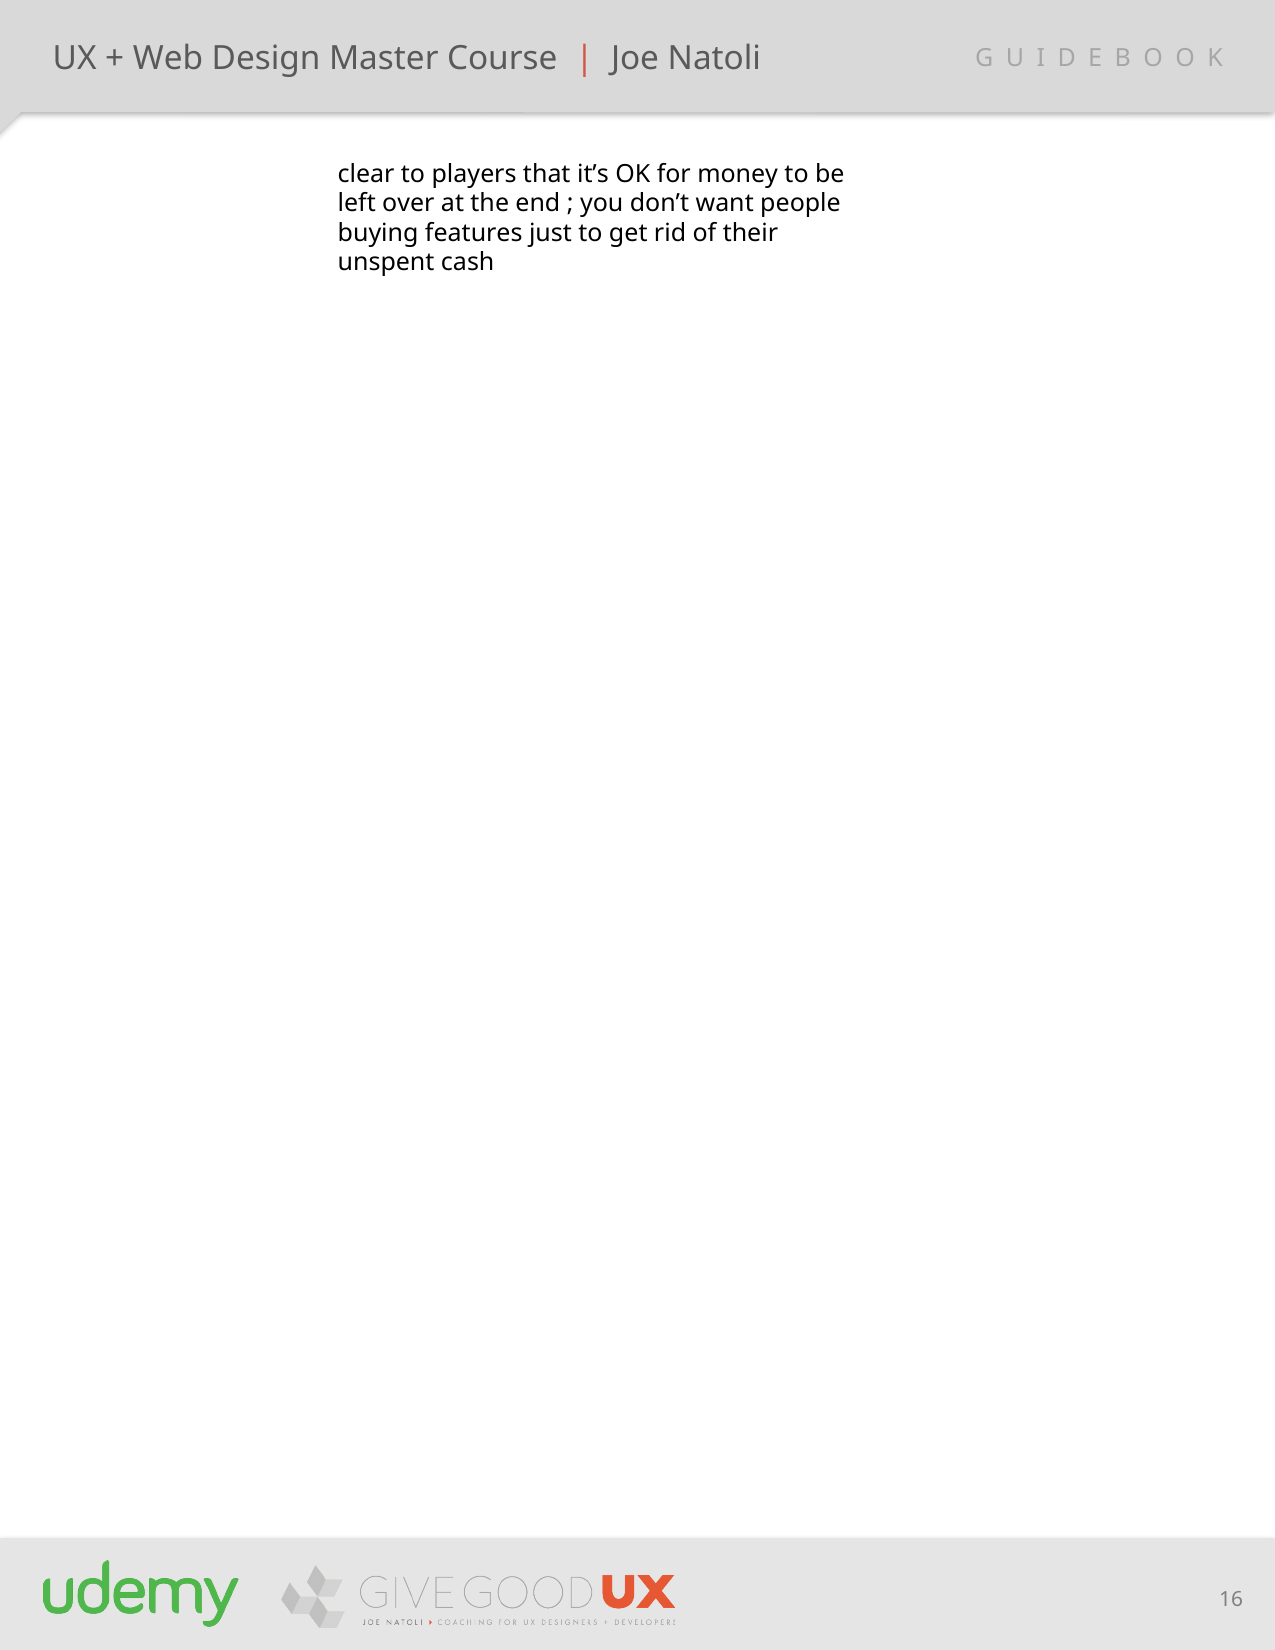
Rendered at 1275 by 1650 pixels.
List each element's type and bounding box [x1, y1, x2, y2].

picture [281, 1565, 675, 1628]
list [300, 159, 853, 276]
picture [43, 1560, 239, 1627]
